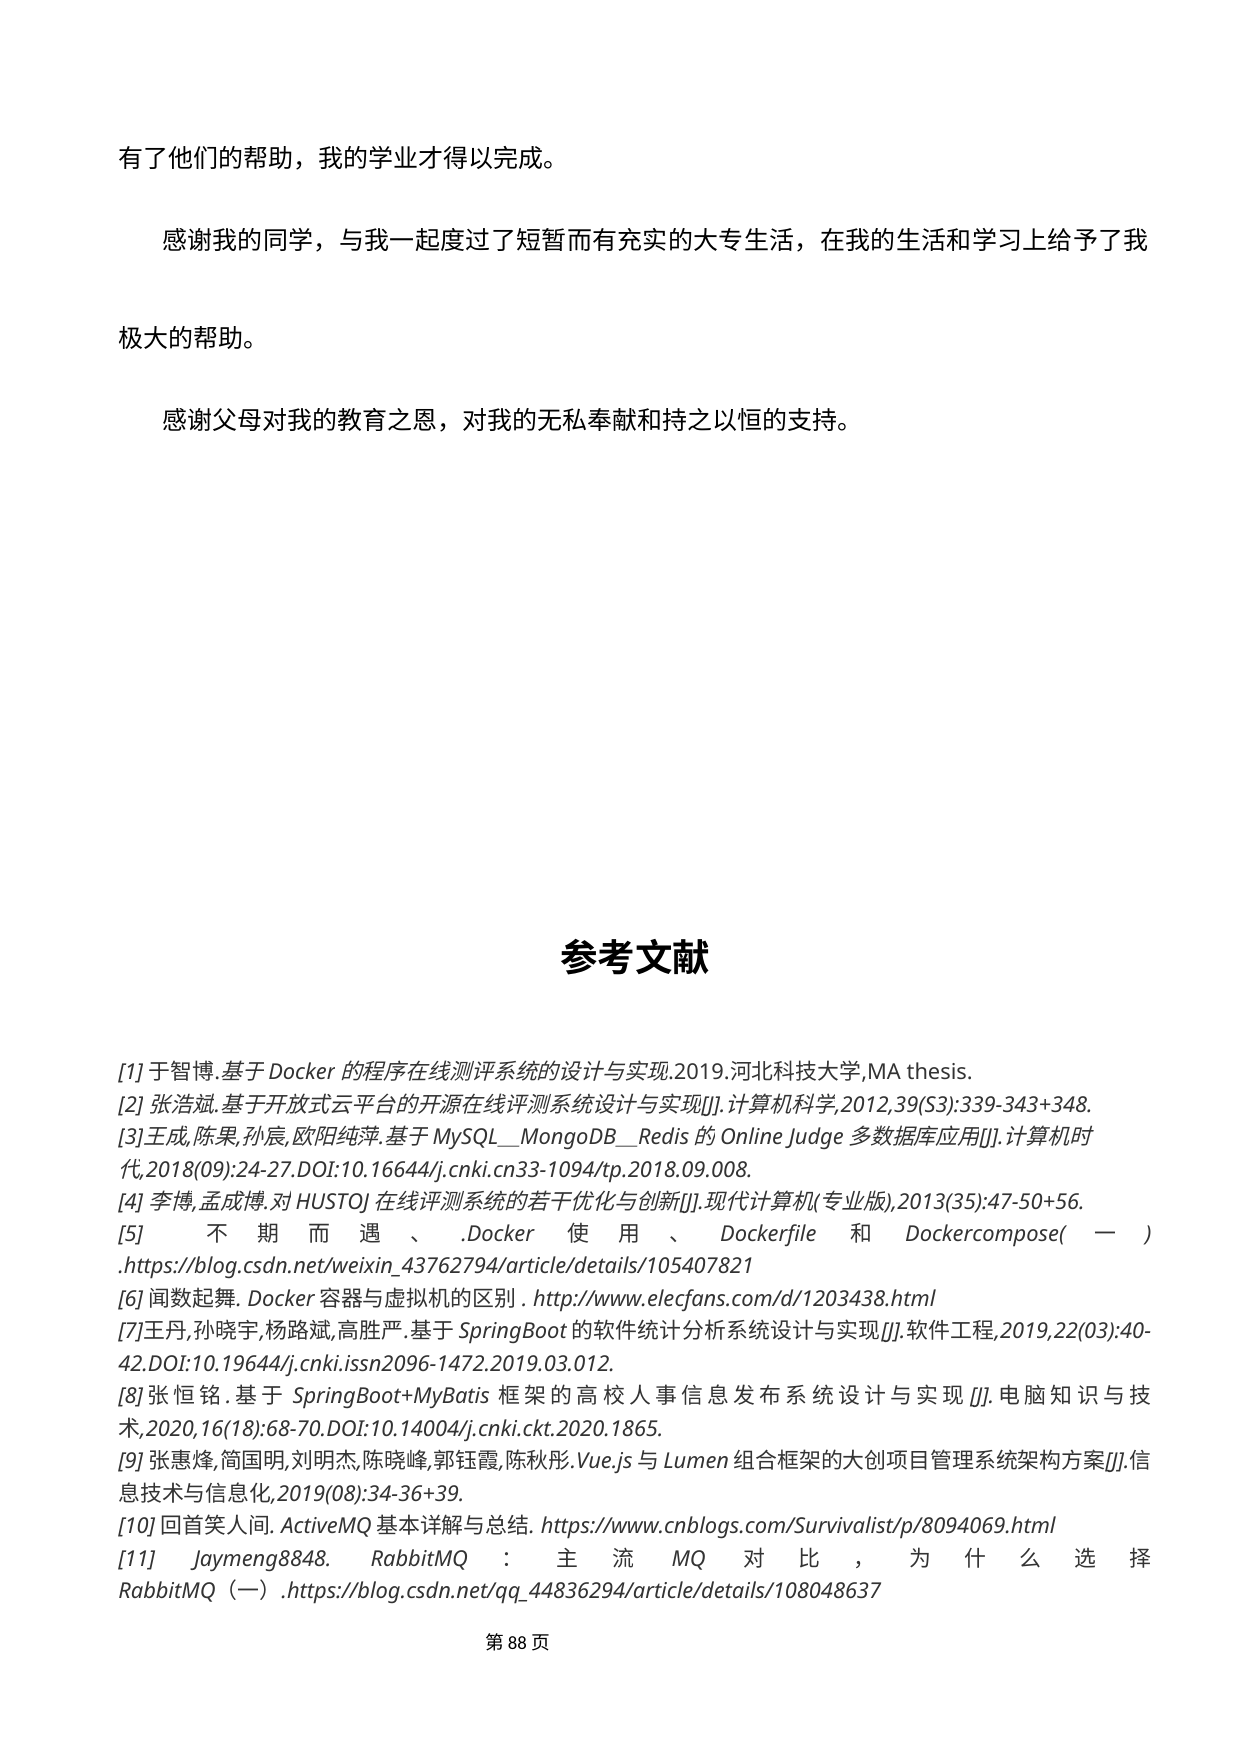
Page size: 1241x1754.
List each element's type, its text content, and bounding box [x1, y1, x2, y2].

list 参考文献 [118, 924, 1152, 989]
text [5] 不期而遇、.Docker使用、Dockerfile和Dockercompose(一) .https://blog.csdn.net/weixin_43762794/article/details/105407821 [118, 1216, 1152, 1281]
text [10] 回首笑人间. ActiveMQ基本详解与总结. https://www.cnblogs.com/Survivalist/p/8094069.html [118, 1509, 1152, 1541]
text [6] 闻数起舞. Docker容器与虚拟机的区别 . http://www.elecfans.com/d/1203438.html [118, 1281, 1152, 1314]
text [4] 李博,孟成博.对HUSTOJ在线评测系统的若干优化与创新[J].现代计算机(专业版),2013(35):47-50+56. [885, 1184, 1152, 1216]
list 感谢我的同学，与我一起度过了短暂而有充实的大专生活，在我的生活和学习上给予了我极大的帮助。 [118, 207, 1152, 370]
text [2] 张浩斌.基于开放式云平台的开源在线评测系统设计与实现[J].计算机科学,2012,39(S3):339-343+348. [118, 1086, 1152, 1119]
list 感谢父母对我的教育之恩，对我的无私奉献和持之以恒的支持。 [118, 387, 1152, 452]
text [3]王成,陈果,孙宸,欧阳纯萍.基于MySQL＿MongoDB＿Redis的Online Judge多数据库应用[J].计算机时代,2018(09):24-27.DOI:10.16644/j.cnki.cn33-1094/tp.2018.09.008. [118, 1119, 1152, 1184]
text [8]张恒铭.基于SpringBoot+MyBatis框架的高校人事信息发布系统设计与实现[J].电脑知识与技术,2020,16(18):68-70.DOI:10.14004/j.cnki.ckt.2020.1865. [118, 1379, 1152, 1444]
text [9] 张惠烽,简国明,刘明杰,陈晓峰,郭钰霞,陈秋彤.Vue.js与Lumen组合框架的大创项目管理系统架构方案[J].信息技术与信息化,2019(08):34-36+39. [118, 1444, 1152, 1509]
text [1] 于智博.基于Docker的程序在线测评系统的设计与实现.2019.河北科技大学,MA thesis. [861, 1054, 1152, 1086]
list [118, 125, 1152, 190]
text [7]王丹,孙晓宇,杨路斌,高胜严.基于SpringBoot的软件统计分析系统设计与实现[J].软件工程,2019,22(03):40-42.DOI:10.19644/j.cnki.issn2096-1472.2019.03.012. [118, 1314, 1152, 1379]
text [11] Jaymeng8848. RabbitMQ：主流MQ对比，为什么选择RabbitMQ（一）.https://blog.csdn.net/qq_44836294/article/details/108048637 [118, 1572, 1152, 1606]
